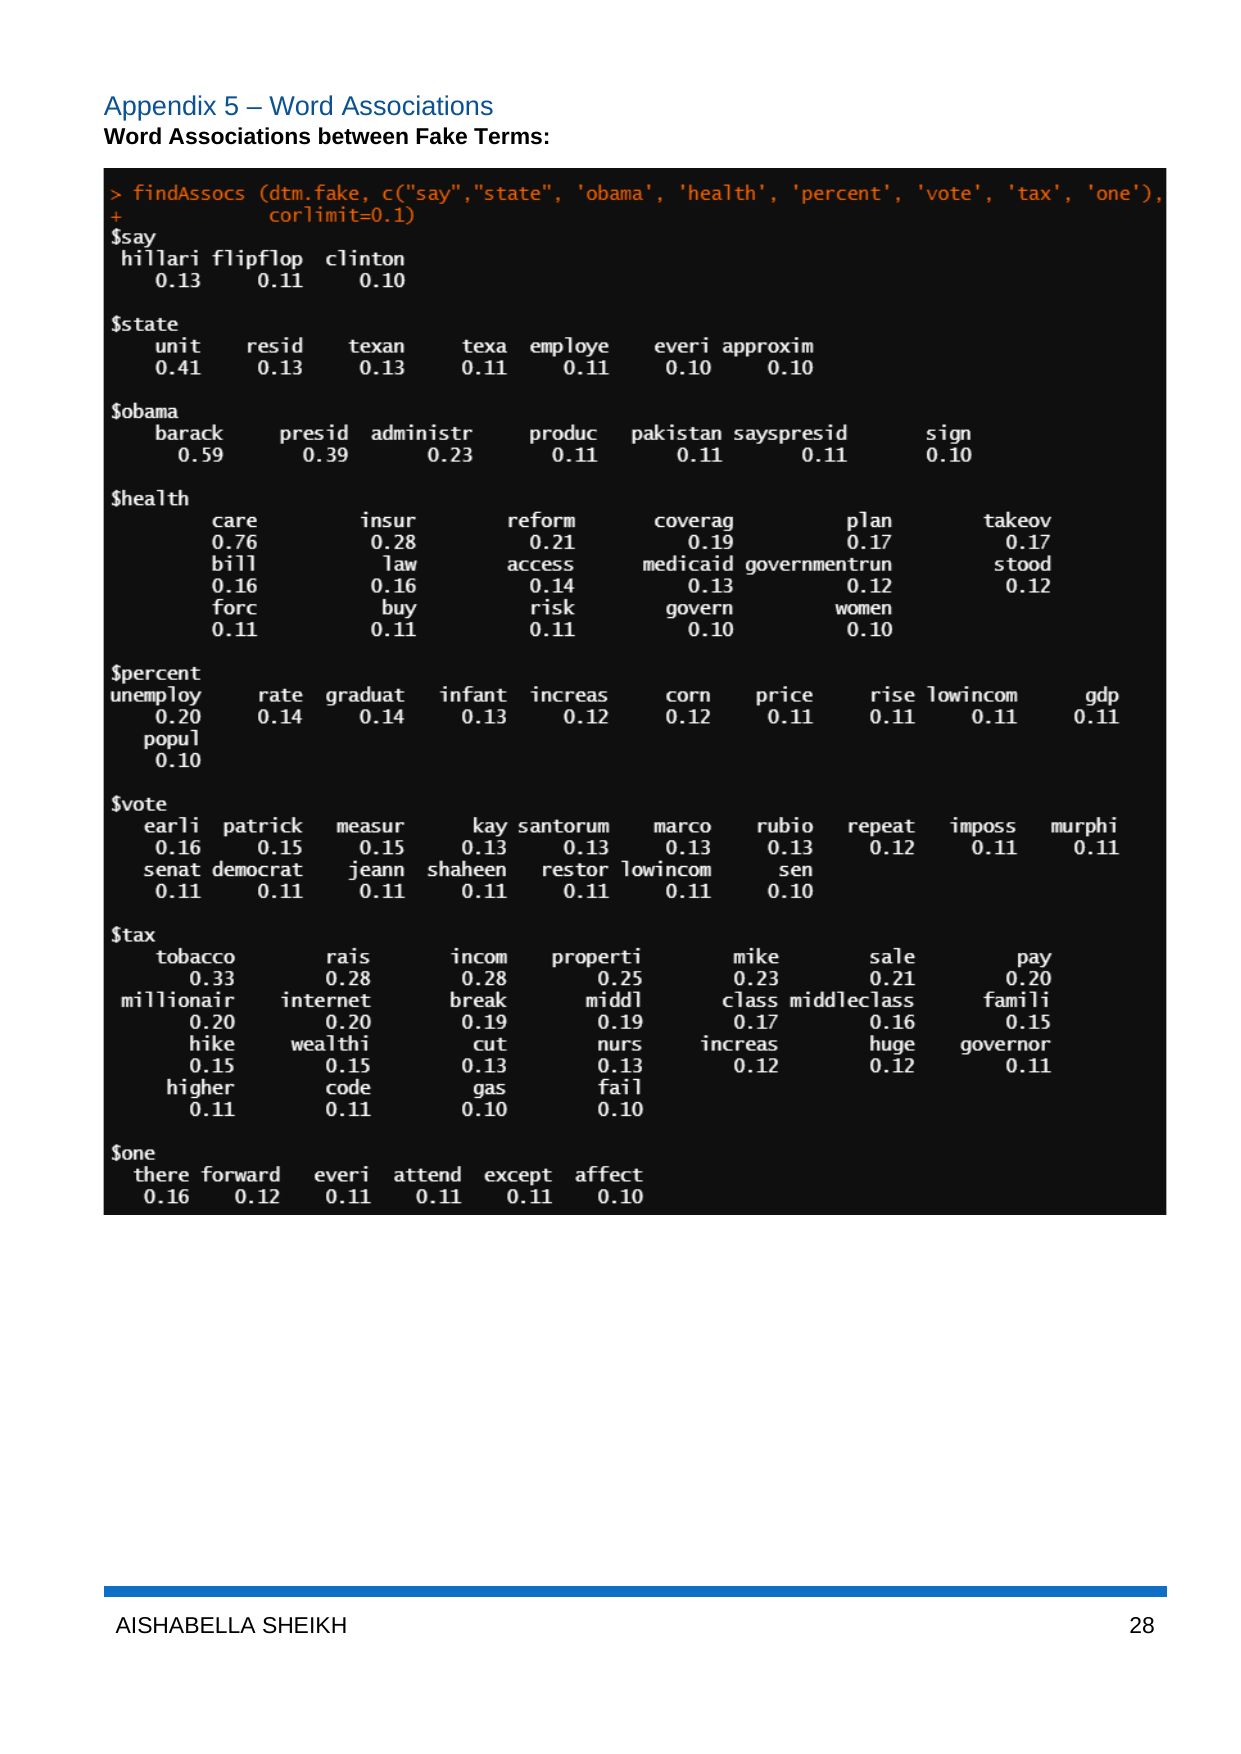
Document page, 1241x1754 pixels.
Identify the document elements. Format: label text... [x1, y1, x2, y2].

subtitle Appendix 5 – Word Associations [103, 89, 1167, 121]
picture [103, 168, 1167, 1215]
text Word Associations between Fake Terms: [103, 123, 1167, 149]
